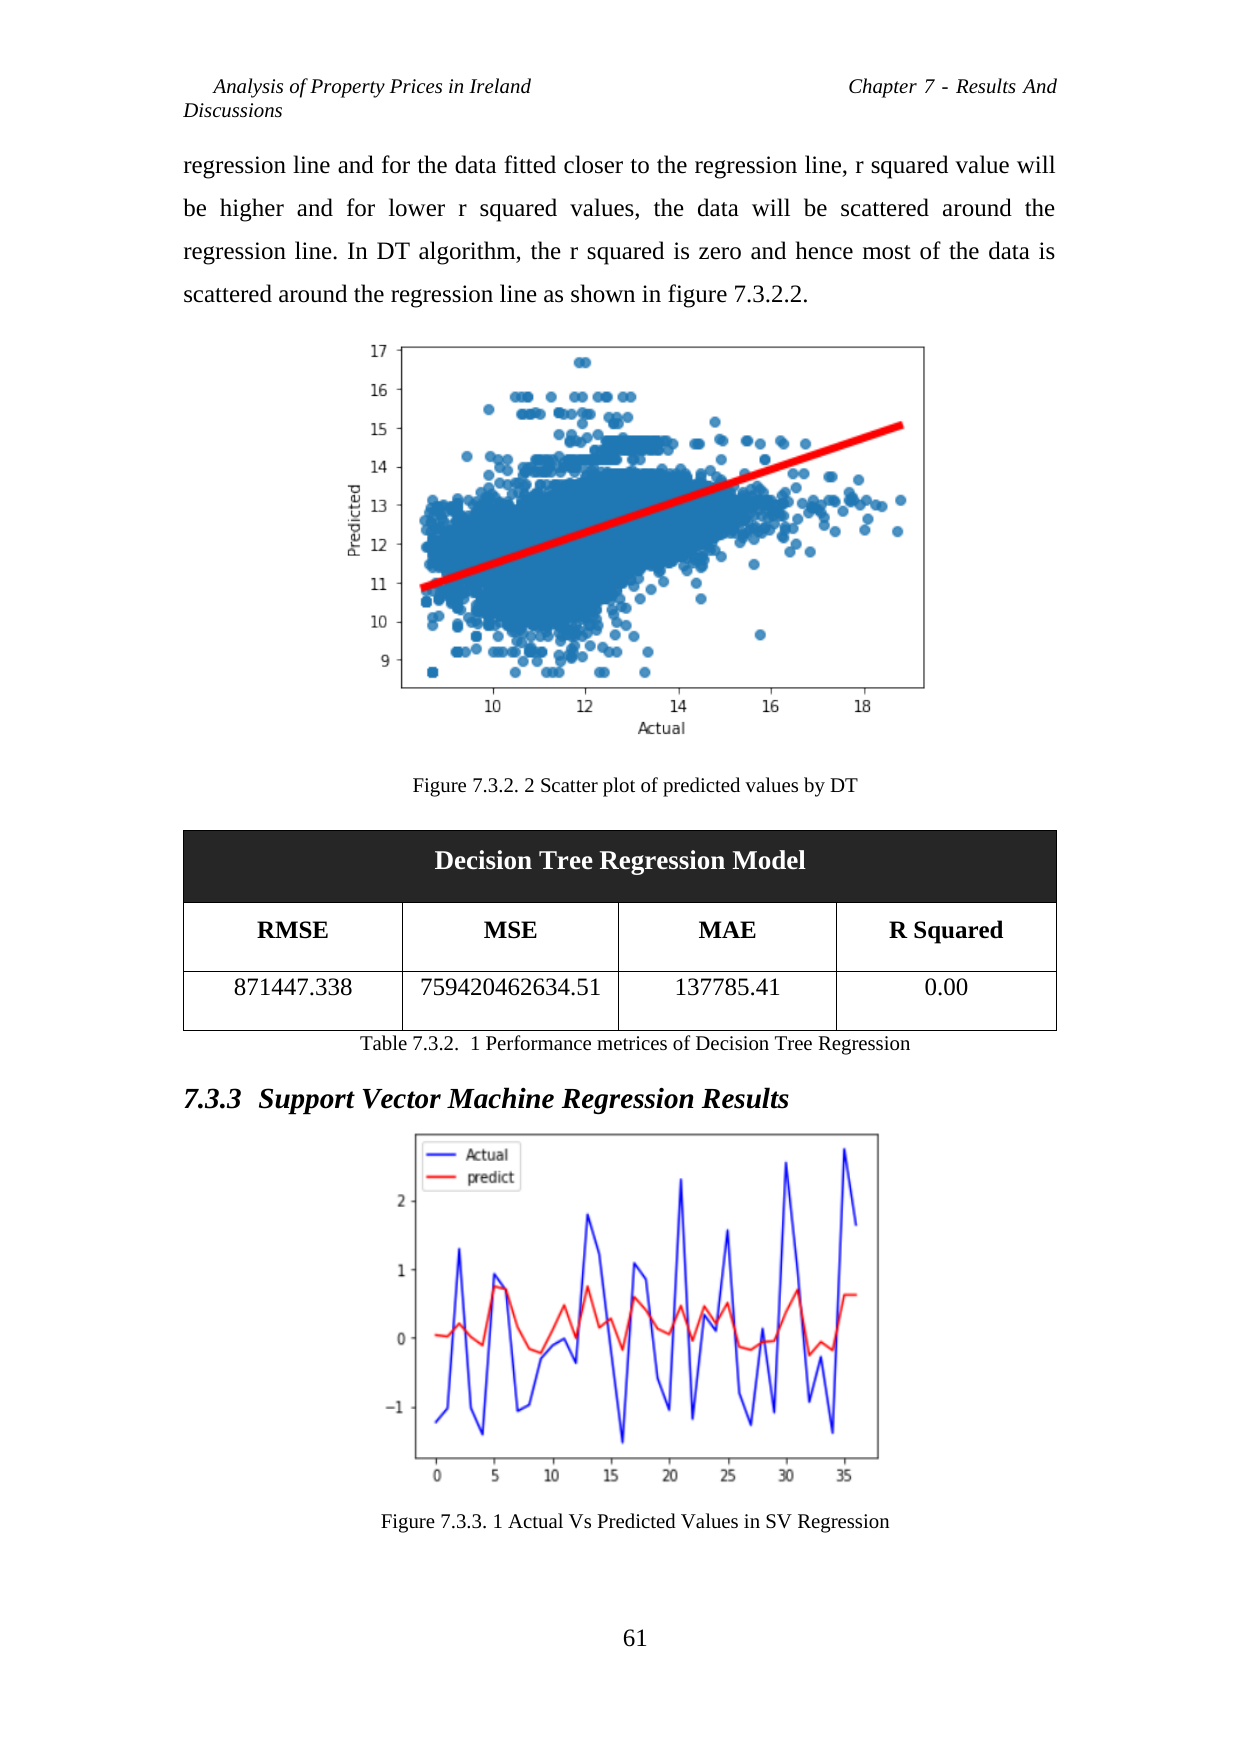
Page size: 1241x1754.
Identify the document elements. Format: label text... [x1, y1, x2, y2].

subtitle Support Vector Machine Regression Results [183, 1088, 1057, 1113]
table_cell 871447.338 [184, 972, 402, 1030]
table_cell MAE [619, 903, 836, 971]
table_cell RMSE [184, 903, 402, 971]
table_cell MSE [403, 903, 618, 971]
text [183, 150, 1057, 308]
table_cell R Squared [837, 903, 1056, 971]
picture [375, 1125, 896, 1497]
table_cell 137785.41 [619, 972, 836, 1030]
table_cell 0.00 [837, 972, 1056, 1030]
table_header Decision Tree Regression Model [184, 831, 1056, 902]
picture [337, 335, 933, 747]
table_cell 759420462634.51 [403, 972, 618, 1030]
